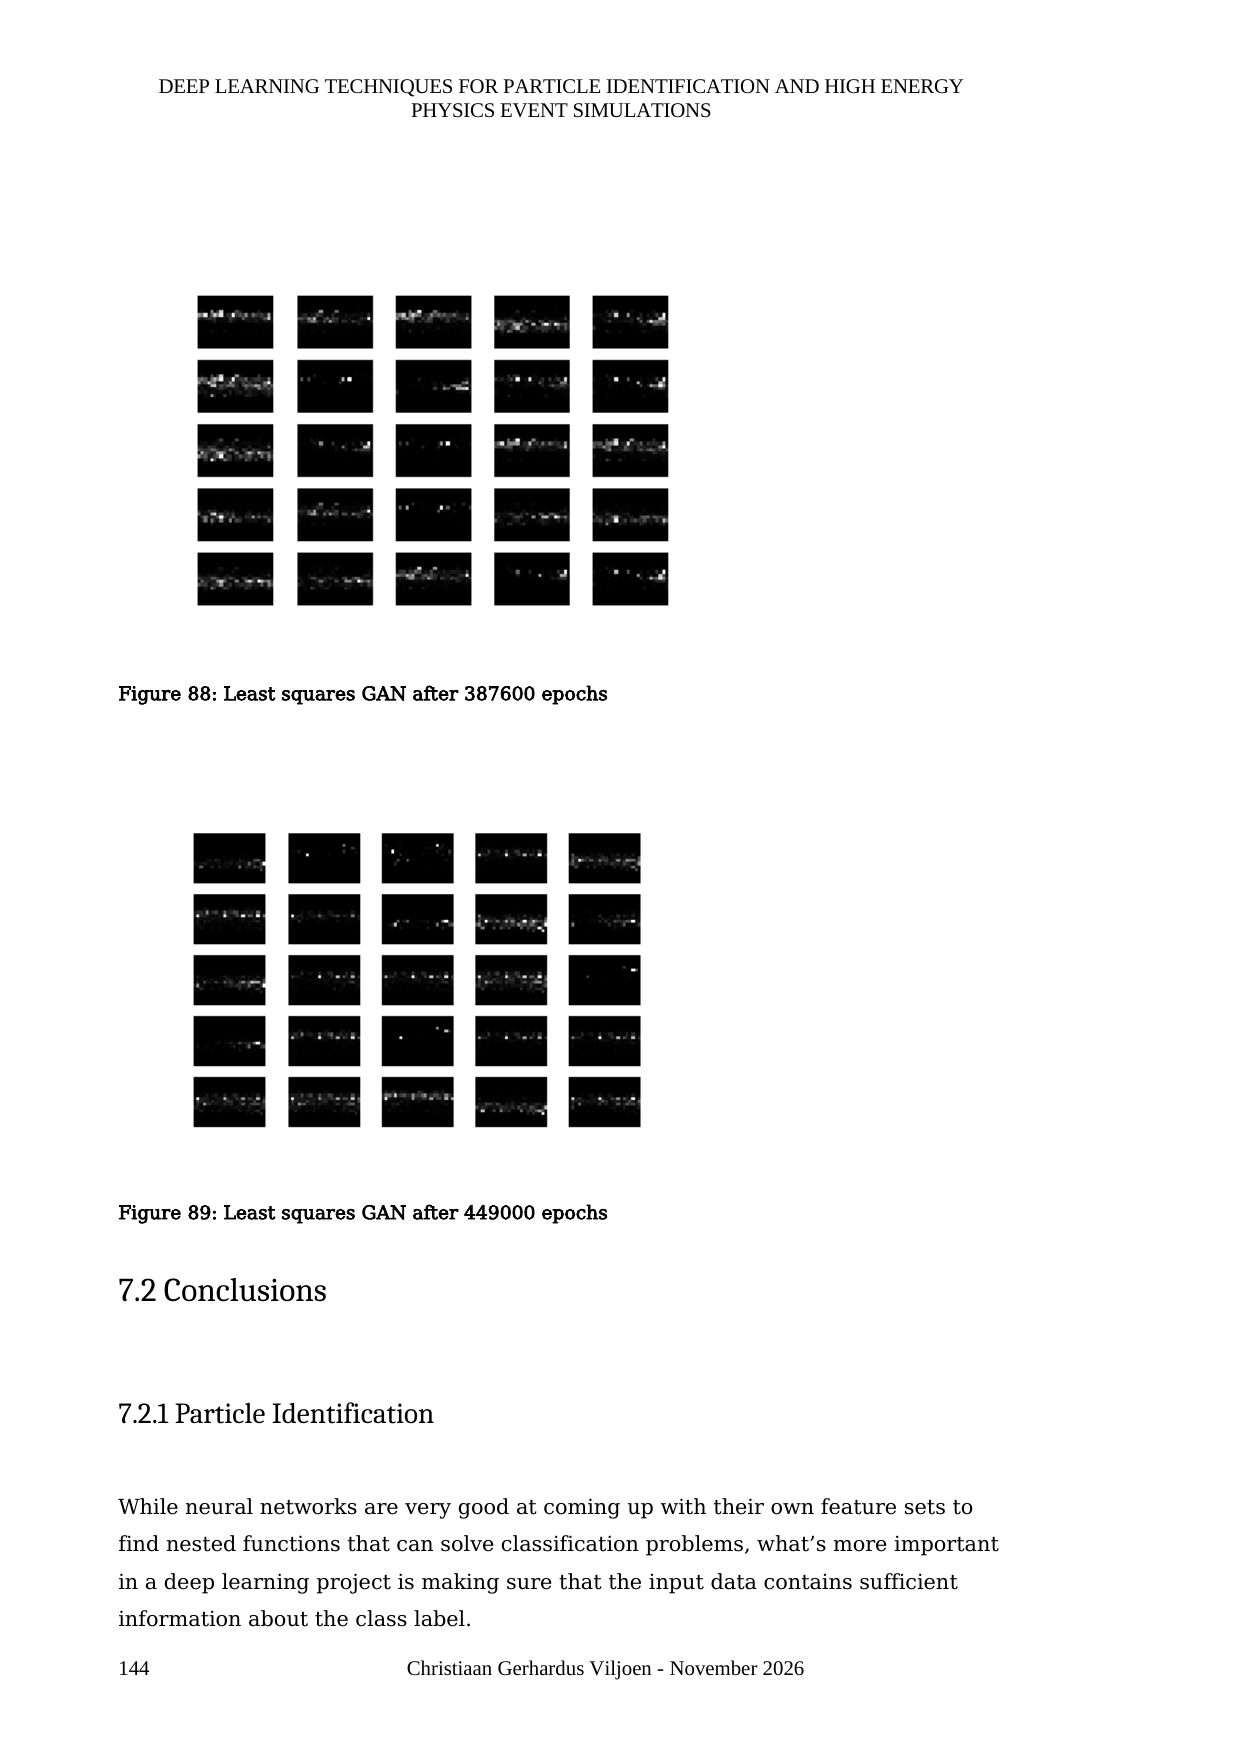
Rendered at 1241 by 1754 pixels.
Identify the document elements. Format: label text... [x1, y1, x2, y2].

picture [118, 786, 703, 1176]
subtitle Conclusions [118, 1272, 1004, 1310]
text While neural networks are very good at coming up with their own feature sets to find nested functions that can solve classification problems, what’s more important in a deep learning project is making sure that the input data contains sufficient information about the class label. [118, 1493, 1004, 1631]
subtitle Particle Identification [118, 1397, 1004, 1431]
picture [118, 246, 734, 657]
